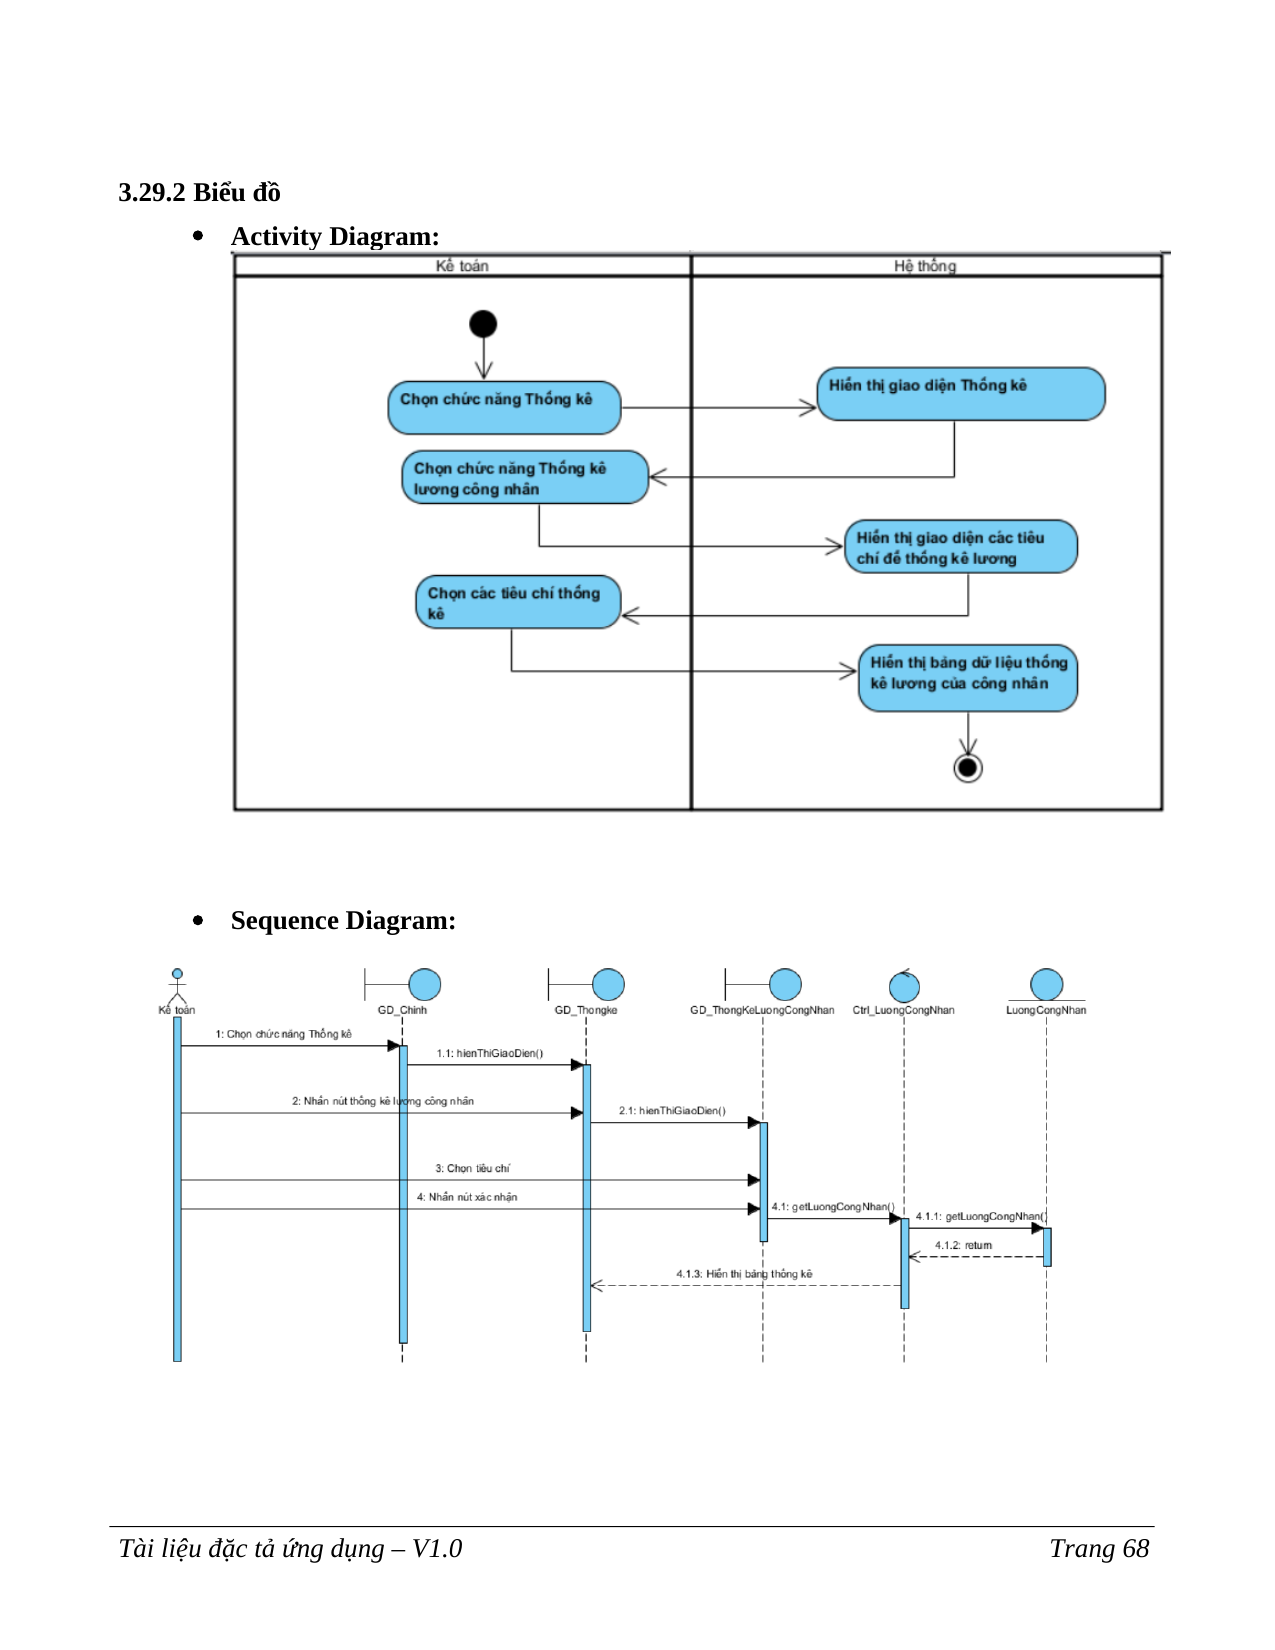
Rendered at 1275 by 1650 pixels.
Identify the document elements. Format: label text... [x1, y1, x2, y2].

picture [230, 250, 1171, 818]
list Activity Diagram: [193, 219, 1186, 251]
subtitle Biểu đồ [118, 176, 1186, 207]
picture [152, 948, 1093, 1375]
list Sequence Diagram: [193, 904, 1186, 936]
